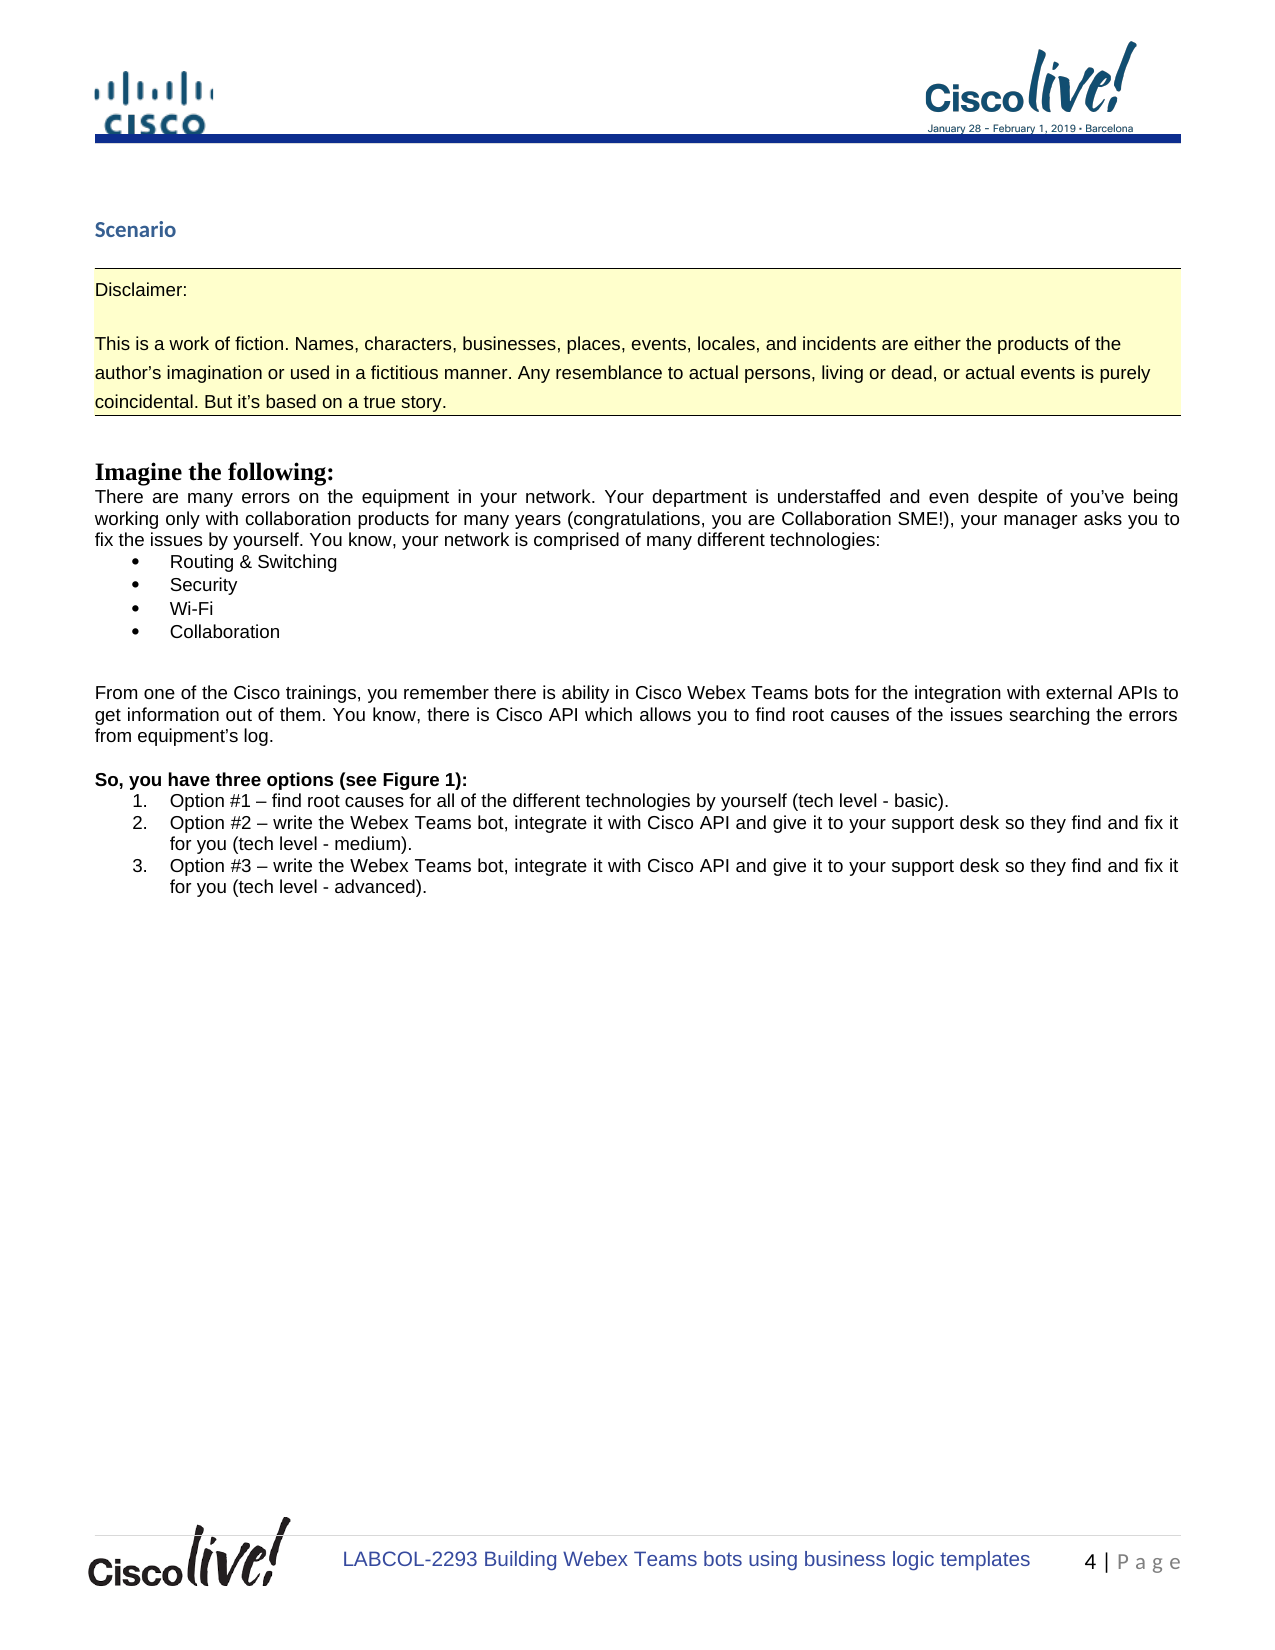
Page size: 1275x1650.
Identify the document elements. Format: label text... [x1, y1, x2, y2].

list Option #2 – write the Webex Teams bot, integrate it with Cisco API and give it to your support desk so they find and fix it for you (tech level - medium). [132, 812, 1181, 855]
list Option #1 – find root causes for all of the different technologies by yourself (tech level - basic). [132, 790, 1181, 812]
text So, you have three options (see Figure 1): [94, 768, 1181, 790]
list Option #3 – write the Webex Teams bot, integrate it with Cisco API and give it to your support desk so they find and fix it for you (tech level - advanced). [132, 855, 1181, 898]
text This is a work of fiction. Names, characters, businesses, places, events, locales, and incidents are either the products of the author’s imagination or used in a fictitious manner. Any resemblance to actual persons, living or dead, or actual events is purely coincidental. But it’s based on a true story. [94, 322, 1181, 416]
text There are many errors on the equipment in your network. Your department is understaffed and even despite of you’ve being working only with collaboration products for many years (congratulations, you are Collaboration SME!), your manager asks you to fix the issues by yourself. You know, your network is comprised of many different technologies: [94, 486, 1181, 551]
text Disclaimer: [94, 269, 1181, 300]
list Routing & Switching [132, 551, 1181, 572]
text From one of the Cisco trainings, you remember there is ability in Cisco Webex Teams bots for the integration with external APIs to get information out of them. You know, there is Cisco API which allows you to find root causes of the issues searching the errors from equipment’s log. [94, 682, 1181, 747]
text Imagine the following: [94, 457, 1181, 486]
list Collaboration [132, 621, 1181, 642]
list Security [132, 574, 1181, 596]
list Wi-Fi [132, 597, 1181, 619]
text Scenario [94, 215, 1181, 243]
picture [88, 1517, 291, 1588]
